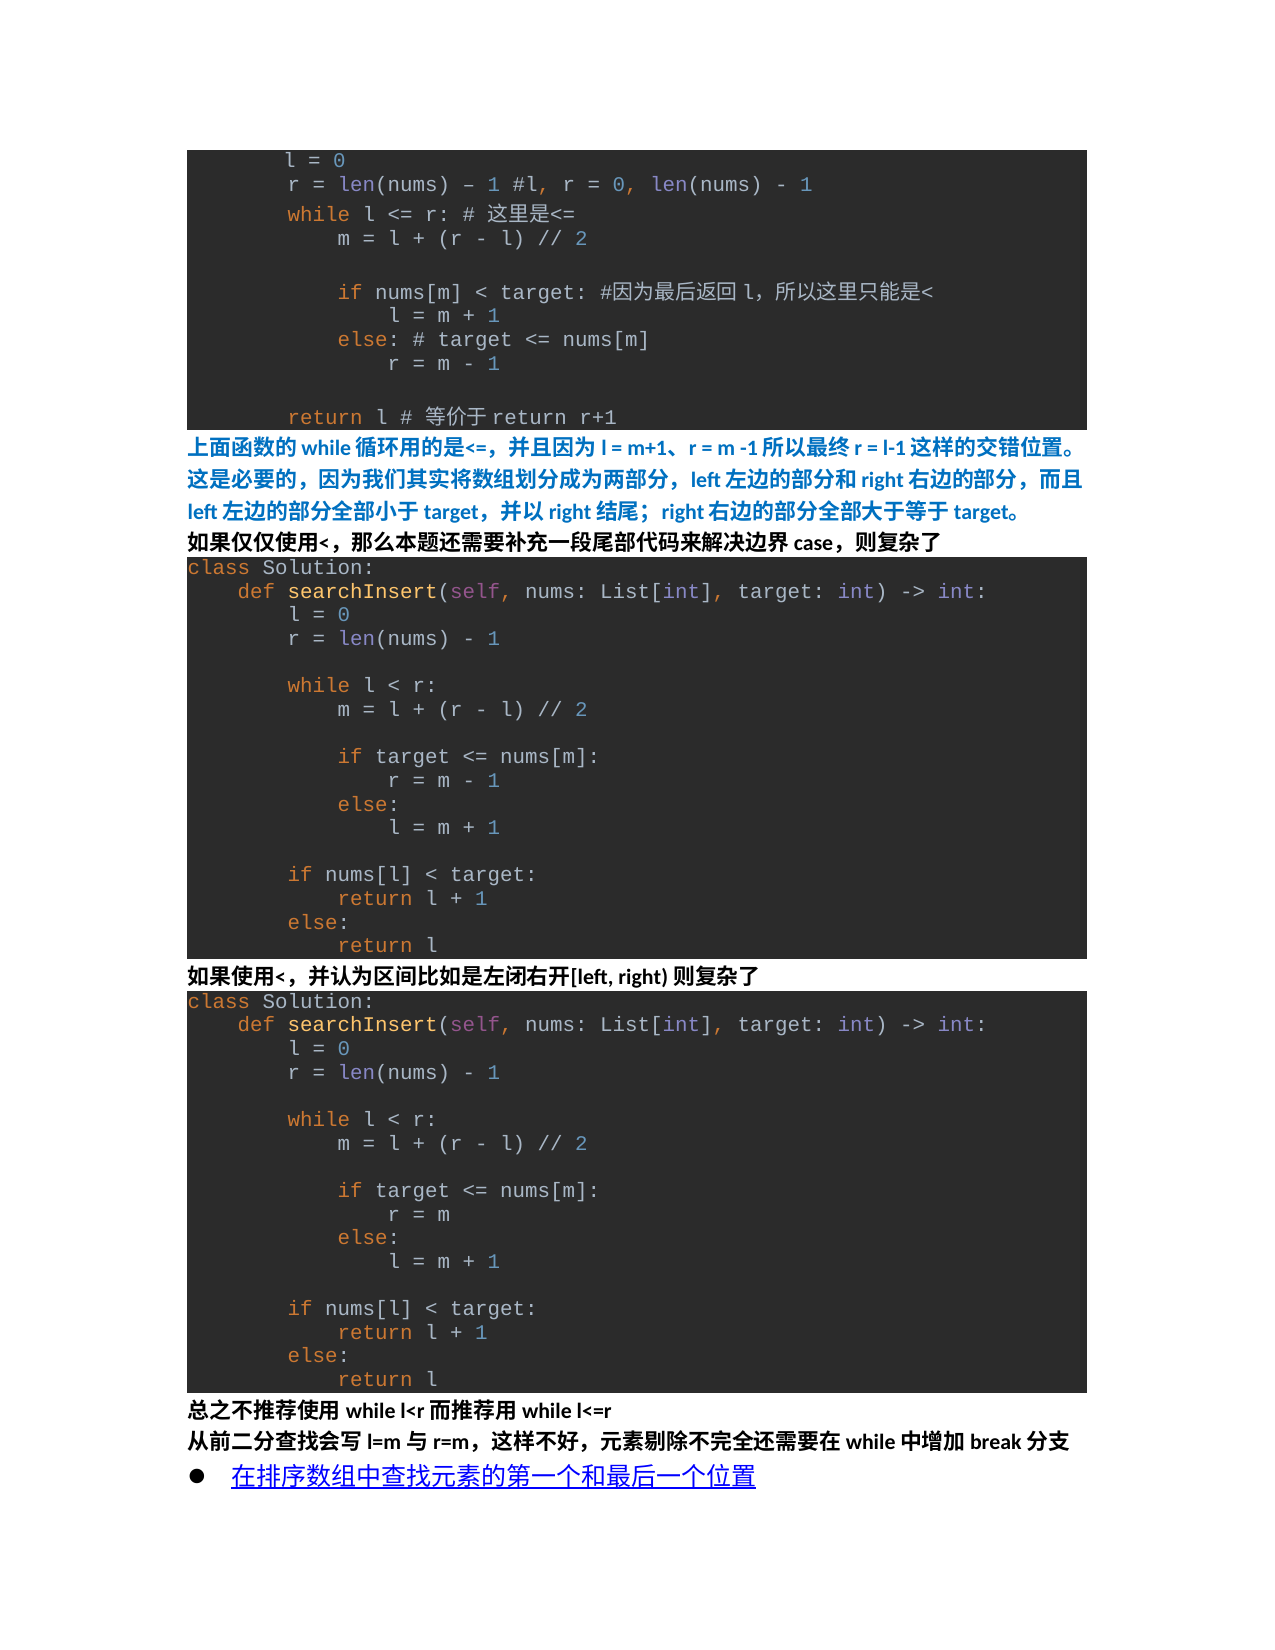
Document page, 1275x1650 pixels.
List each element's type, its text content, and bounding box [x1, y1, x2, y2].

text 如果仅仅使用<，那么本题还需要补充一段尾部代码来解决边界case，则复杂了 [187, 525, 1087, 557]
text 如果使用<，并认为区间比如是左闭右开[left, right) 则复杂了 [187, 959, 1087, 991]
list 在排序数组中查找元素的第一个和最后一个位置 [187, 1456, 1087, 1492]
text return l # 等价于return r+1 [187, 376, 1087, 430]
text 从前二分查找会写l=m 与 r=m，这样不好，元素剔除不完全还需要在while中增加break分支 [187, 1424, 1087, 1456]
text class Solution: def searchInsert(self, nums: List[int], target: int) -> int: l = 0 r = len(nums) - 1 while l < r: m = l + (r - l) // 2 if target <= nums[m]: r = m else: l = m + 1 if nums[l] < target: return l + 1 else: return l [187, 991, 1087, 1393]
text 上面函数的while循环用的是<=，并且因为 l = m+1、r = m -1所以最终r = l-1这样的交错位置。这是必要的，因为我们其实将数组划分成为两部分，left左边的部分和right右边的部分，而且left左边的部分全部小于target，并以right结尾；right右边的部分全部大于等于target。 [187, 430, 1087, 525]
text 总之不推荐使用 while l<r 而推荐用 while l<=r [187, 1393, 1087, 1424]
text class Solution: def searchInsert(self, nums: List[int], target: int) -> int: l = 0 r = len(nums) - 1 while l < r: m = l + (r - l) // 2 if target <= nums[m]: r = m - 1 else: l = m + 1 if nums[l] < target: return l + 1 else: return l [187, 557, 1087, 959]
text l = 0 r = len(nums) – 1 #l, r = 0, len(nums) - 1 while l <= r: # 这里是<= m = l + (r - l) // 2 if nums[m] < target: #因为最后返回l，所以这里只能是< l = m + 1 else: # target <= nums[m] r = m - 1 [187, 150, 1087, 376]
